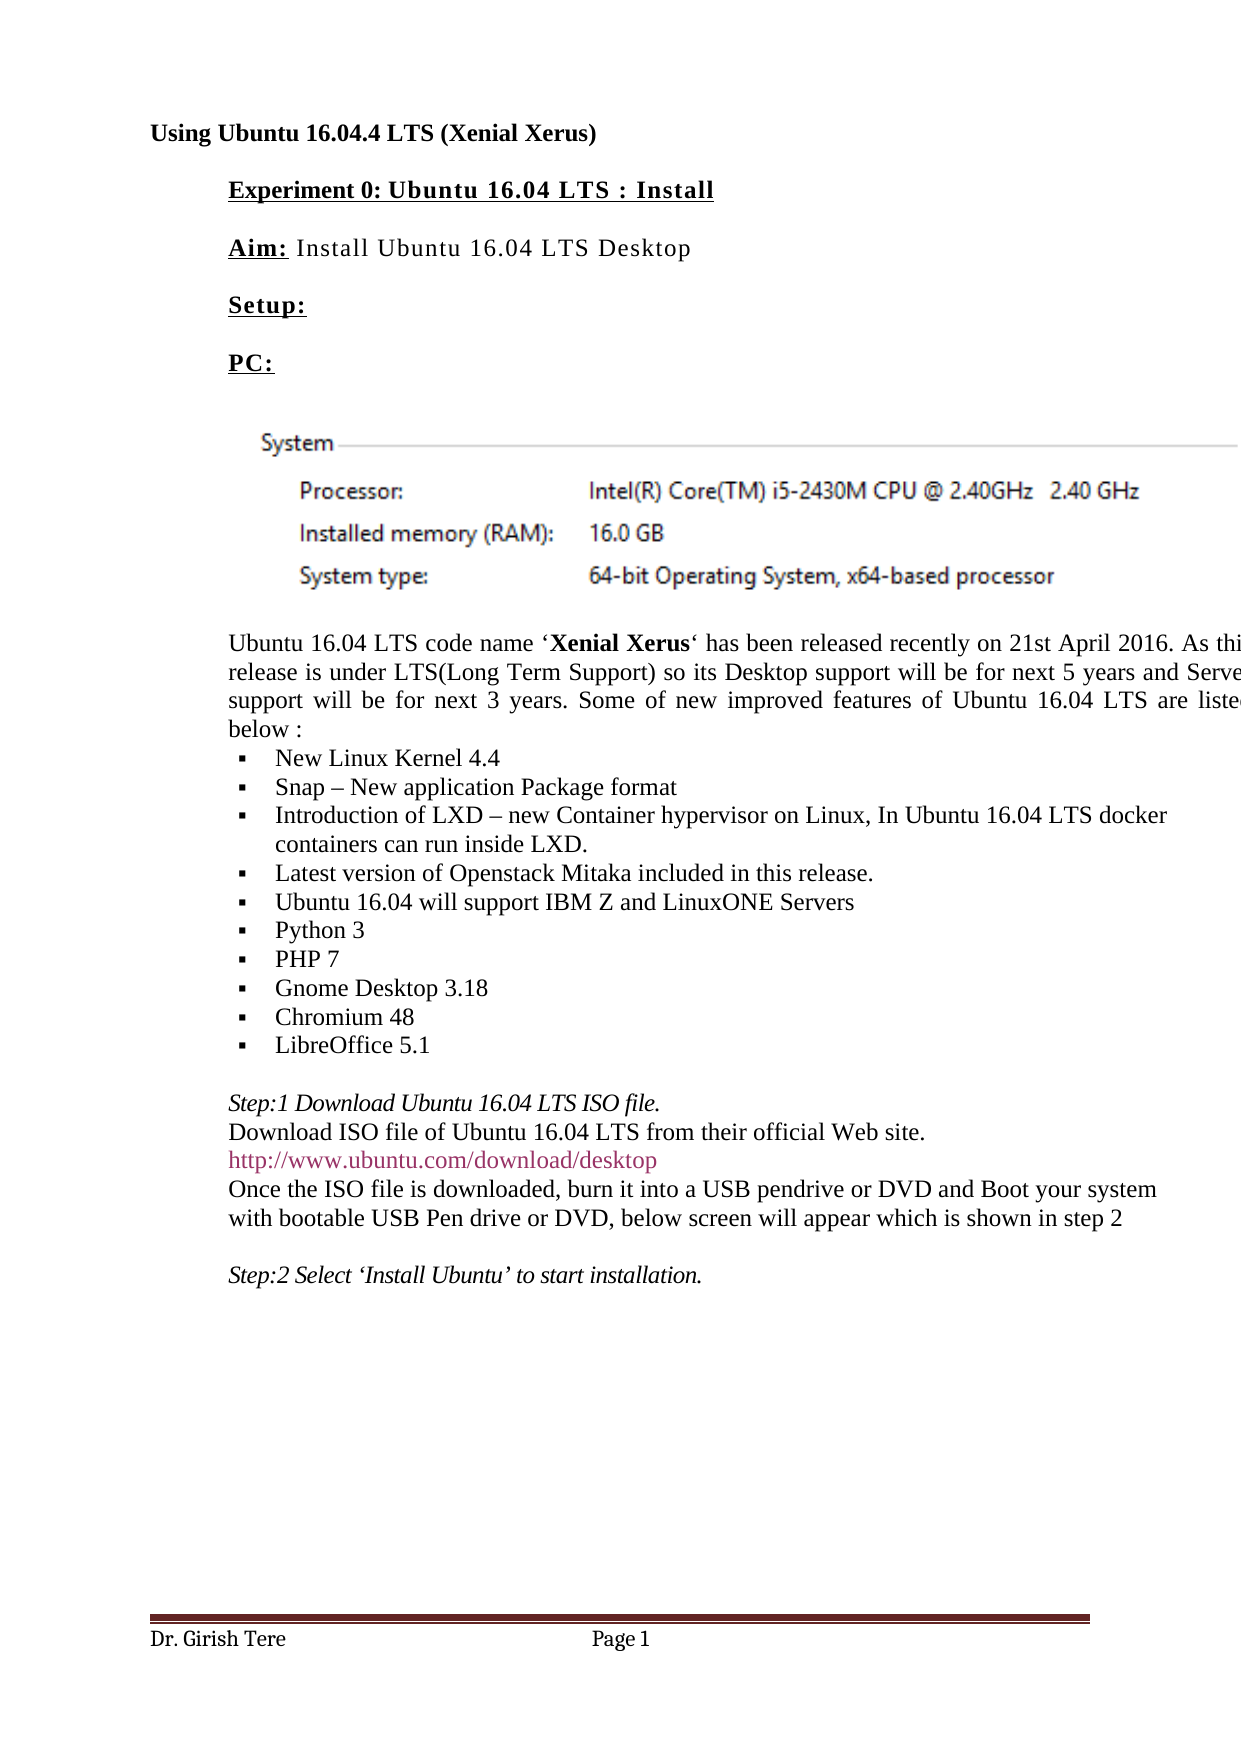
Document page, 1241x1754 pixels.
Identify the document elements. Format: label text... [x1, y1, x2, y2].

subtitle Using Ubuntu 16.04.4 LTS (Xenial Xerus) [150, 118, 1090, 147]
picture [228, 405, 1238, 600]
